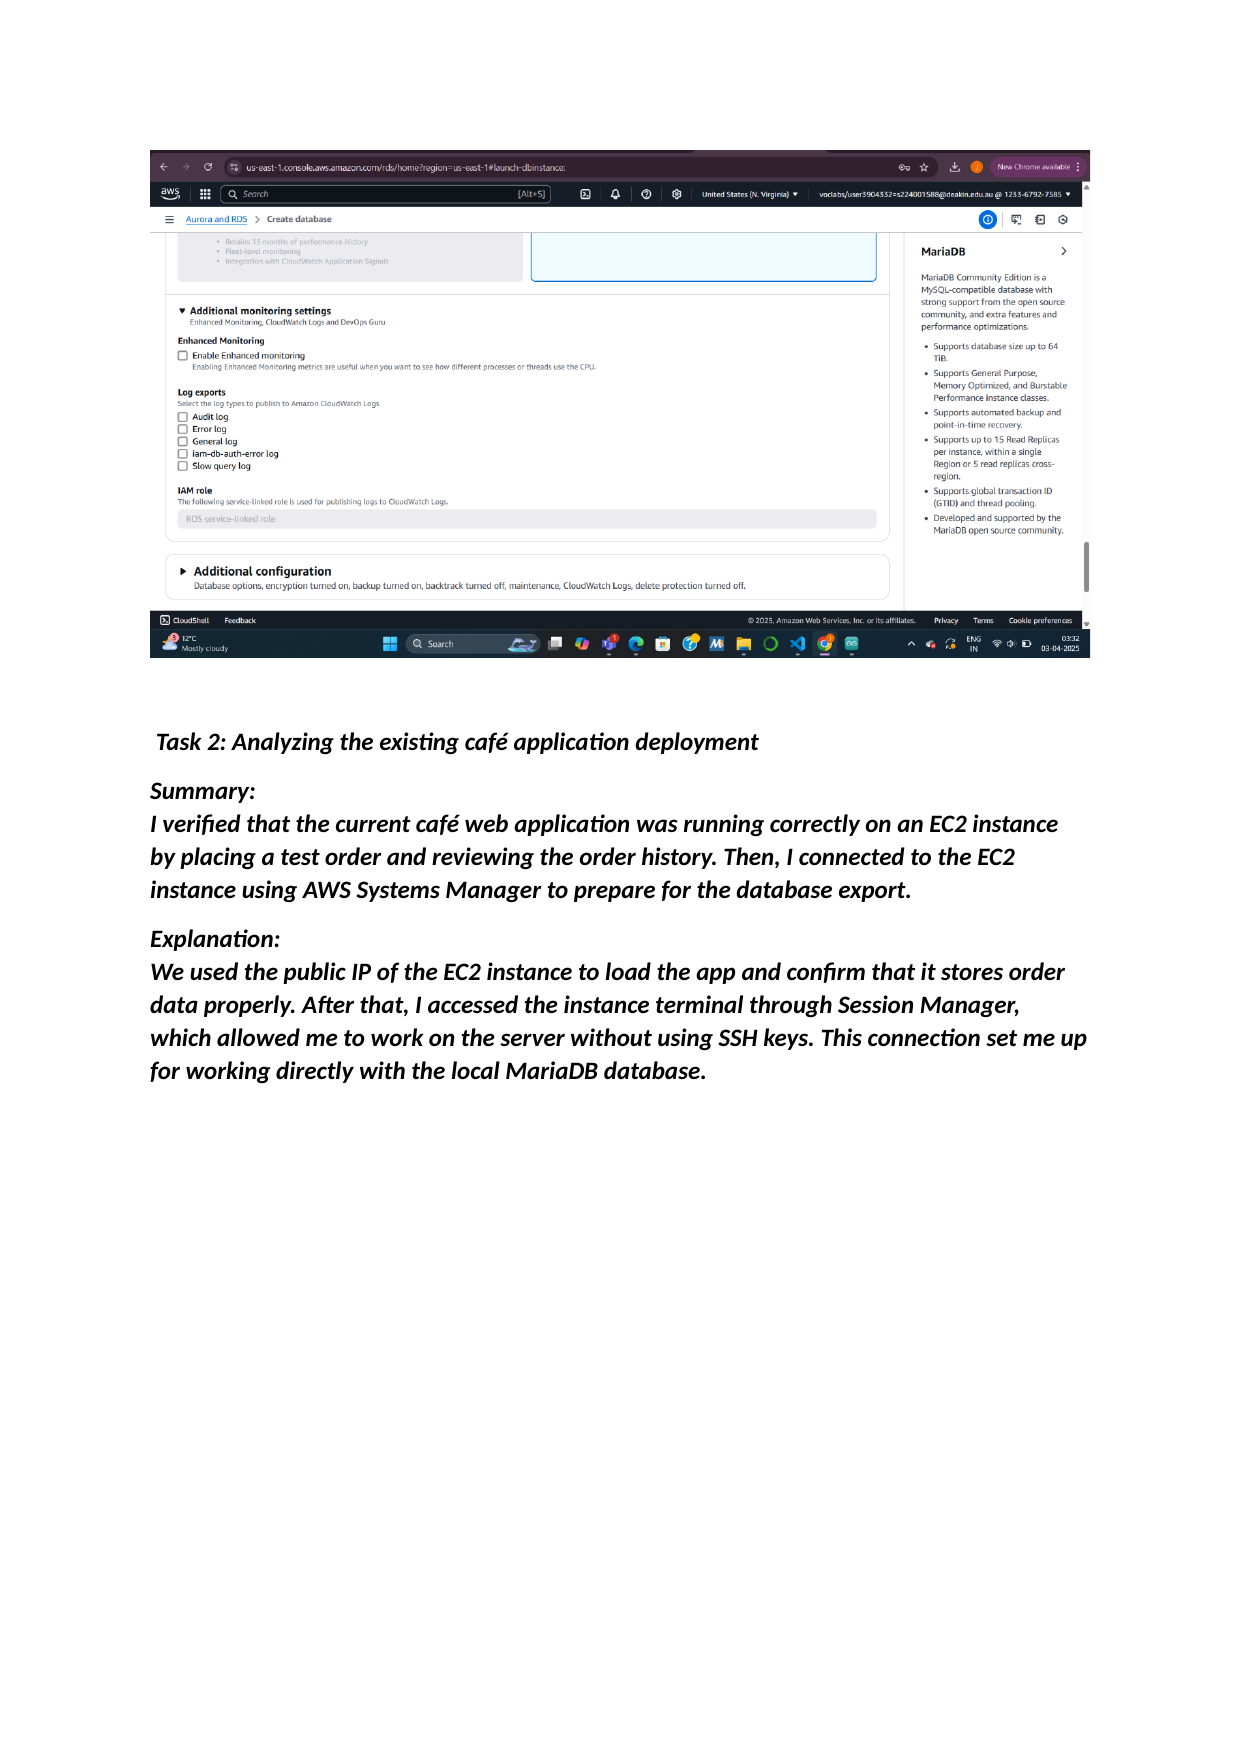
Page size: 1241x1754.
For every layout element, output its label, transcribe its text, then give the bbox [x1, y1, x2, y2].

picture [150, 150, 1091, 658]
text Task 2: Analyzing the existing café application deployment [150, 726, 1090, 756]
text Explanation: We used the public IP of the EC2 instance to load the app and confirm that it stores order data properly. After that, I accessed the instance terminal through Session Manager, which allowed me to work on the server without using SSH keys. This connection set me up for working directly with the local MariaDB database. [150, 924, 1090, 1086]
text Summary: I verified that the current café web application was running correctly on an EC2 instance by placing a test order and reviewing the order history. Then, I connected to the EC2 instance using AWS Systems Manager to prepare for the database export. [150, 775, 1090, 904]
